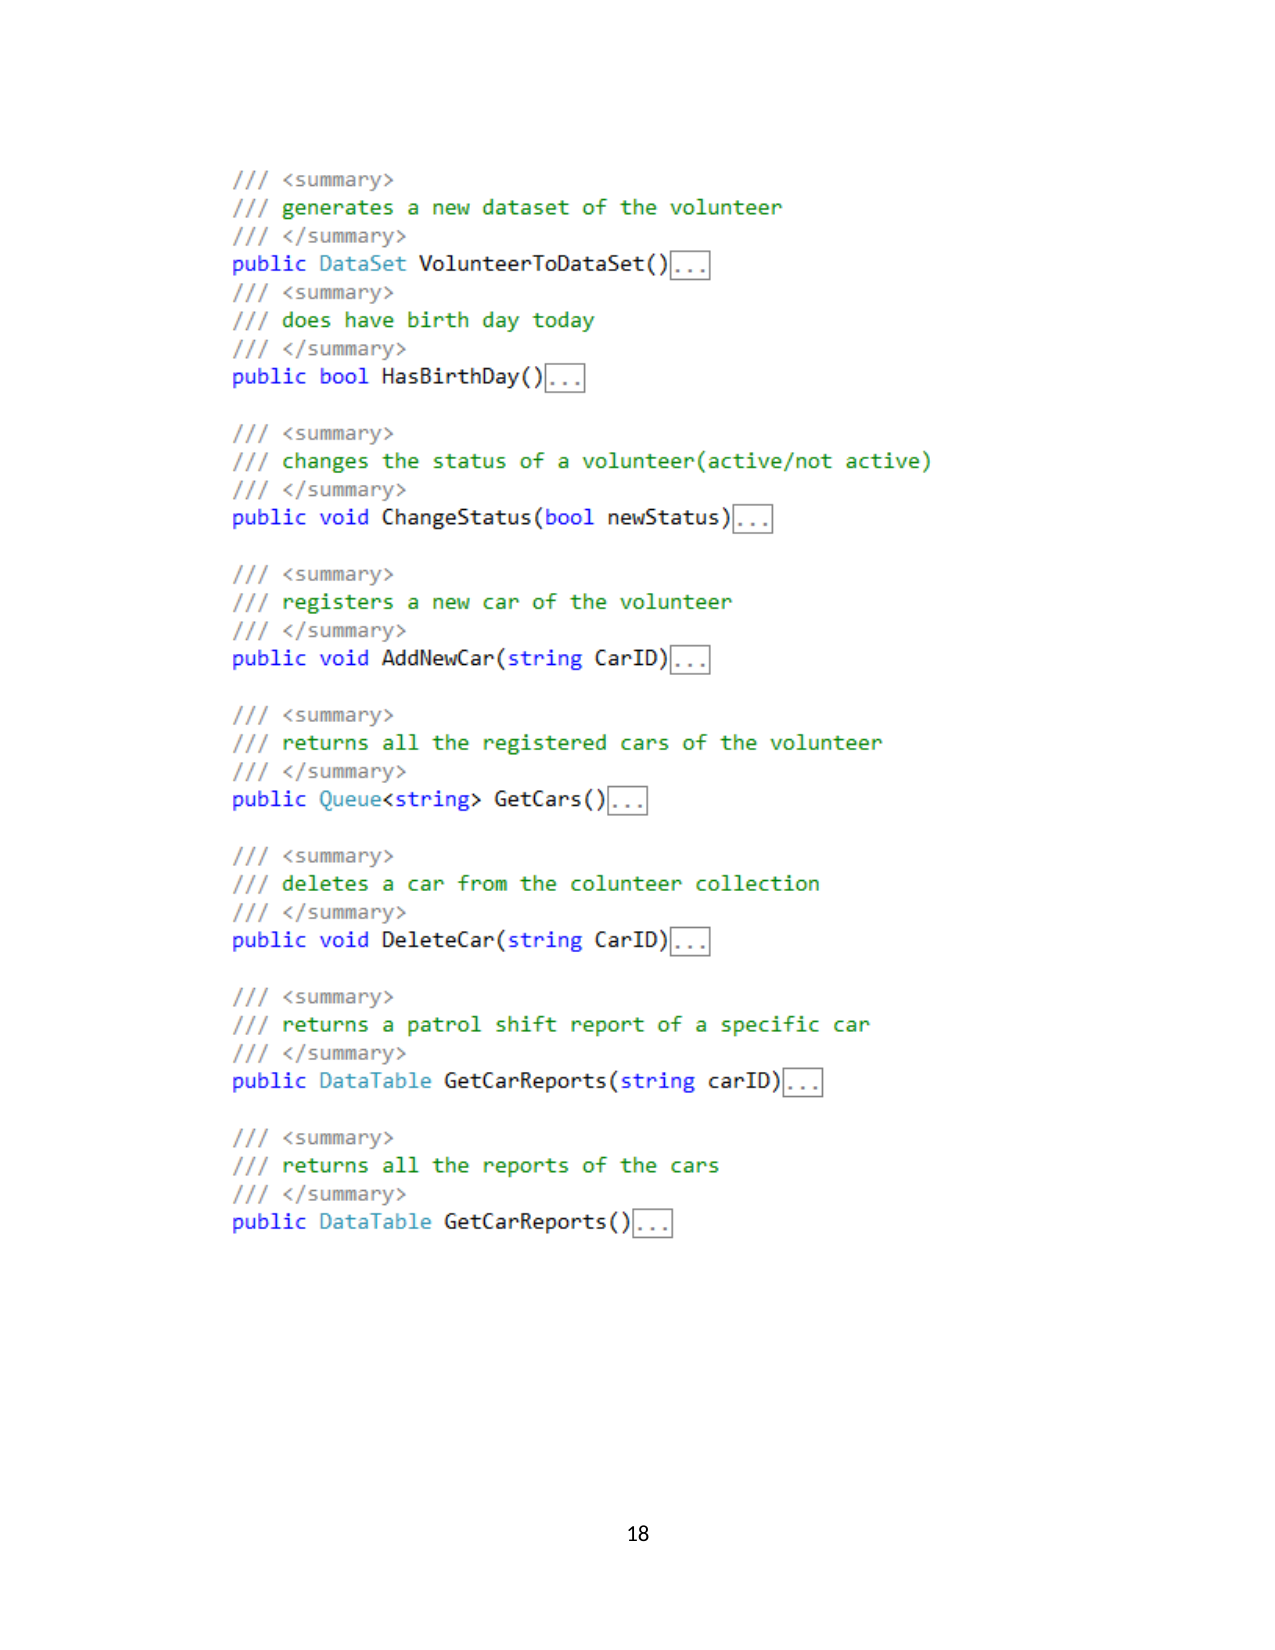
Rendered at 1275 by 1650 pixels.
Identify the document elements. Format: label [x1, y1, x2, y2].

picture [196, 150, 1088, 1251]
